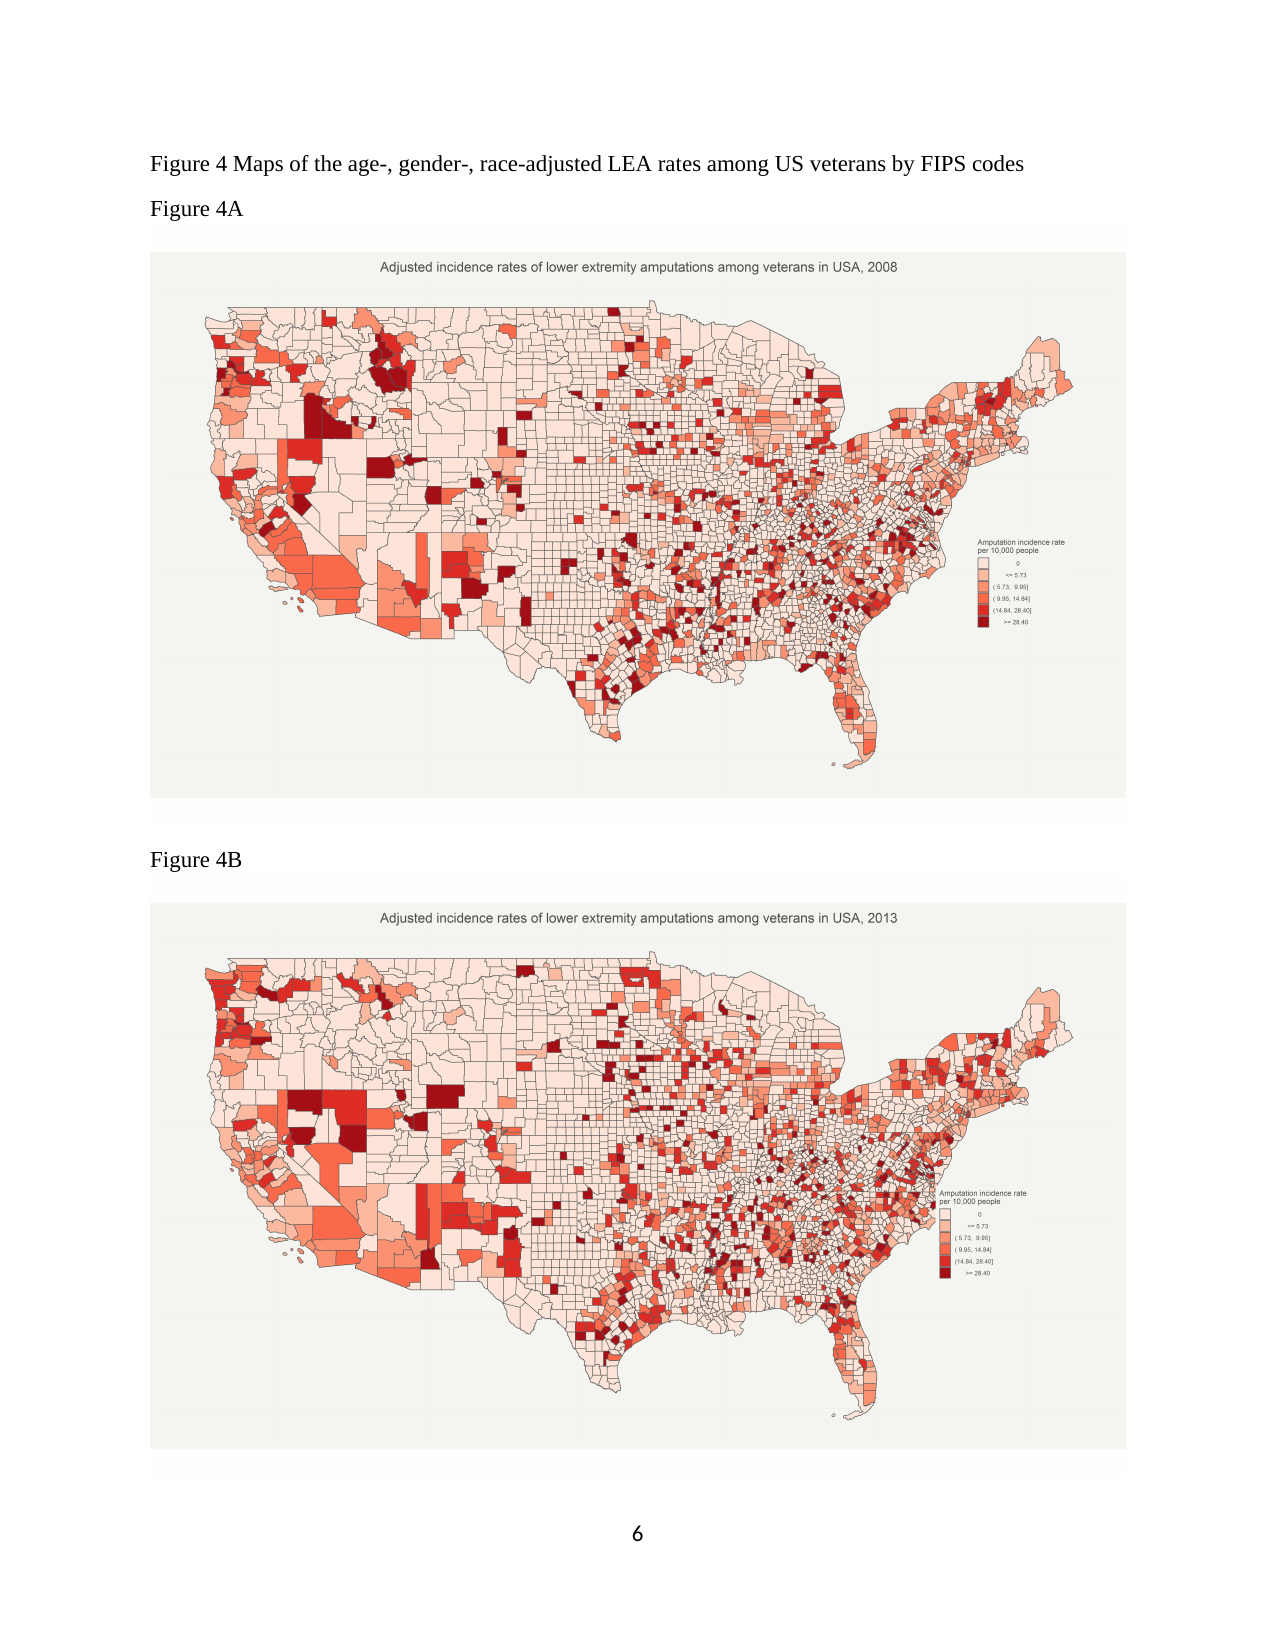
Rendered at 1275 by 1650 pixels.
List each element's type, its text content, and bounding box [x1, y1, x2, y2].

picture [150, 223, 1126, 827]
text Figure 4 Maps of the age-, gender-, race-adjusted LEA rates among US veterans by FIPS codes [150, 150, 1125, 176]
text Figure 4B [150, 846, 1125, 874]
picture [150, 874, 1126, 1478]
text Figure 4A [150, 195, 1125, 223]
